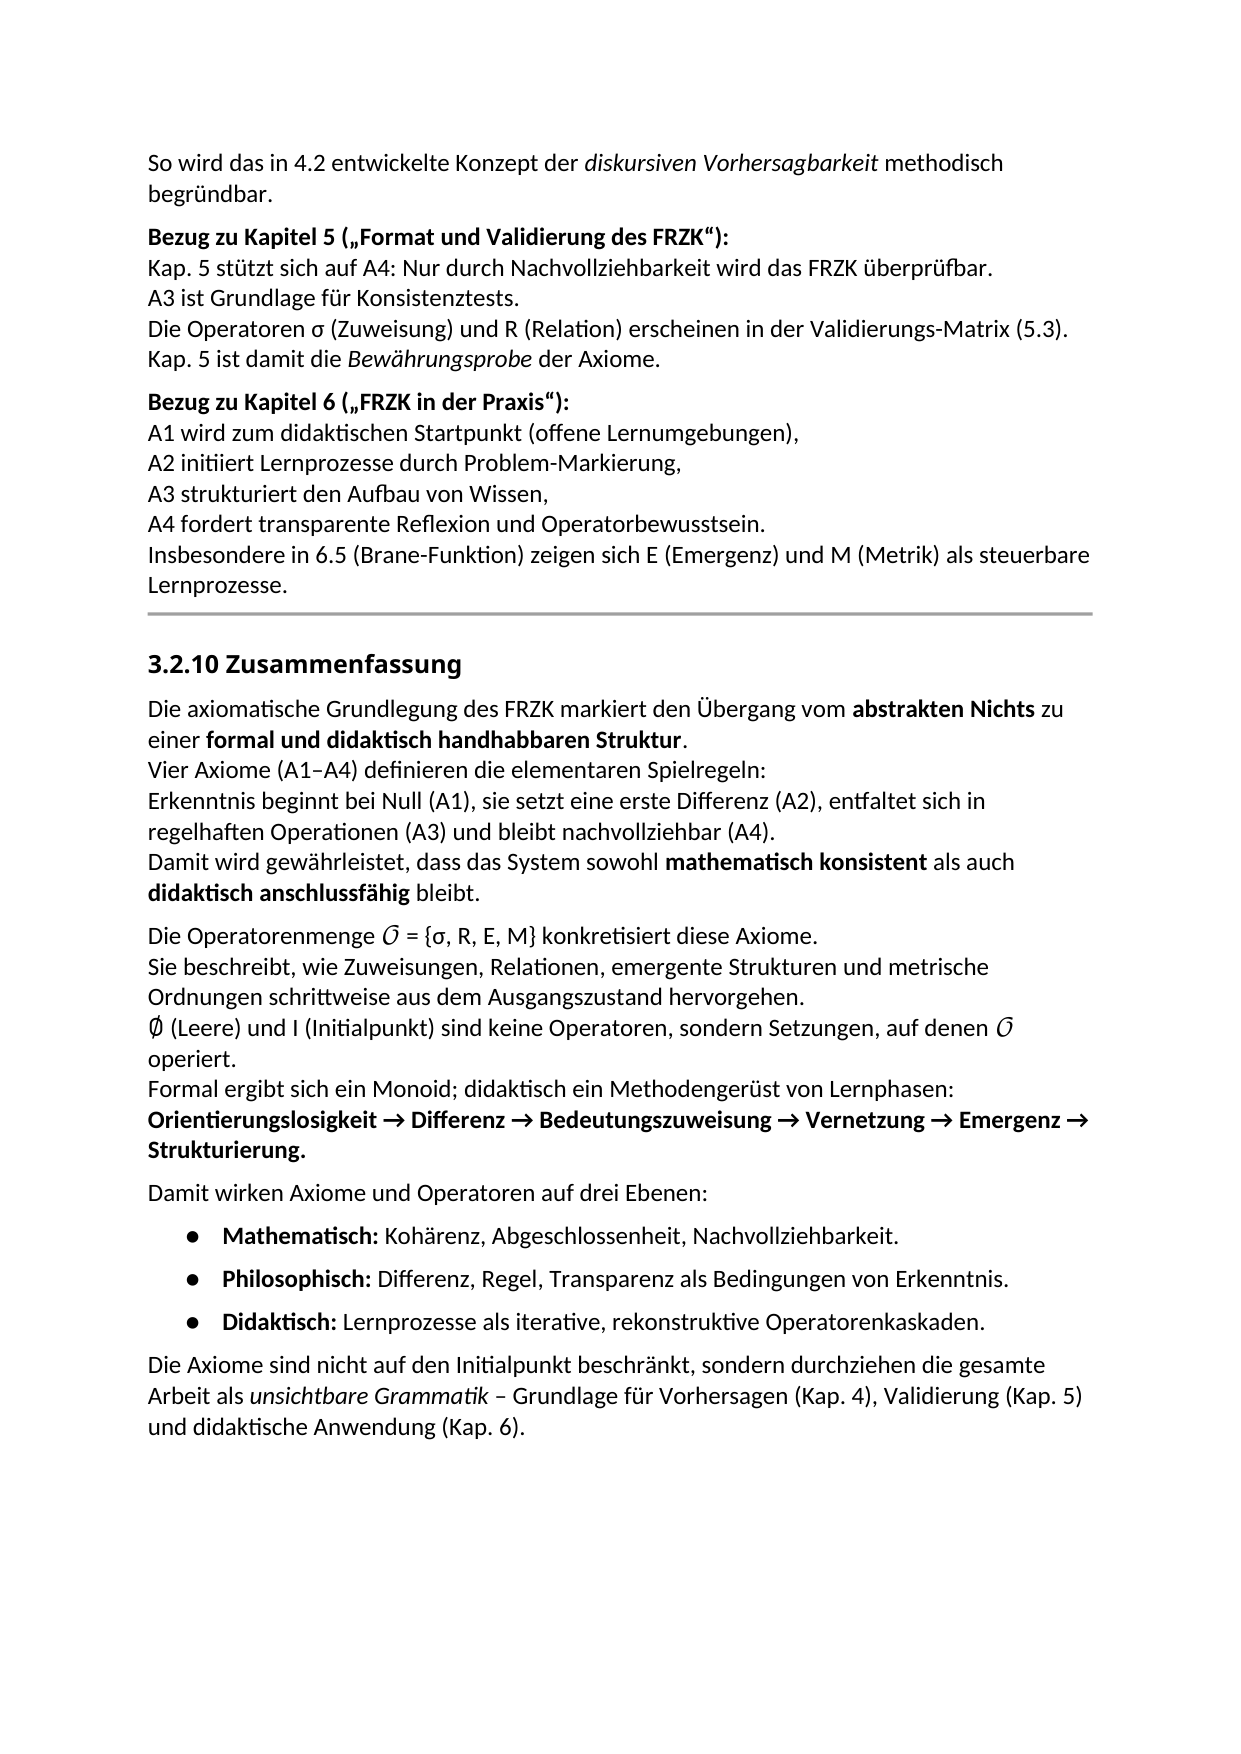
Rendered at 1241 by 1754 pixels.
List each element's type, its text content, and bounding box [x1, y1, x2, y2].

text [148, 148, 1093, 209]
text Mathematisch: Kohärenz, Abgeschlossenheit, Nachvollziehbarkeit. [185, 1221, 1093, 1251]
text Bezug zu Kapitel 6 („FRZK in der Praxis“): A1 wird zum didaktischen Startpunkt (offene Lernumgebungen), A2 initiiert Lernprozesse durch Problem-Markierung, A3 strukturiert den Aufbau von Wissen, A4 fordert transparente Reflexion und Operatorbewusstsein. Insbesondere in 6.5 (Brane-Funktion) zeigen sich E (Emergenz) und M (Metrik) als steuerbare Lernprozesse. [148, 386, 1093, 600]
text Die Operatorenmenge 𝒪 = {σ, R, E, M} konkretisiert diese Axiome. Sie beschreibt, wie Zuweisungen, Relationen, emergente Strukturen und metrische Ordnungen schrittweise aus dem Ausgangszustand hervorgehen. ∅ (Leere) und I (Initialpunkt) sind keine Operatoren, sondern Setzungen, auf denen 𝒪 operiert. Formal ergibt sich ein Monoid; didaktisch ein Methodengerüst von Lernphasen: Orientierungslosigkeit → Differenz → Bedeutungszuweisung → Vernetzung → Emergenz → Strukturierung. [148, 920, 1093, 1165]
text Damit wirken Axiome und Operatoren auf drei Ebenen: [148, 1177, 1093, 1208]
text Didaktisch: Lernprozesse als iterative, rekonstruktive Operatorenkaskaden. [185, 1307, 1093, 1337]
subtitle 3.2.10 Zusammenfassung [148, 647, 1093, 681]
text Bezug zu Kapitel 5 („Format und Validierung des FRZK“): Kap. 5 stützt sich auf A4: Nur durch Nachvollziehbarkeit wird das FRZK überprüfbar. A3 ist Grundlage für Konsistenztests. Die Operatoren σ (Zuweisung) und R (Relation) erscheinen in der Validierungs-Matrix (5.3). Kap. 5 ist damit die Bewährungsprobe der Axiome. [148, 221, 1093, 374]
text Die Axiome sind nicht auf den Initialpunkt beschränkt, sondern durchziehen die gesamte Arbeit als unsichtbare Grammatik – Grundlage für Vorhersagen (Kap. 4), Validierung (Kap. 5) und didaktische Anwendung (Kap. 6). [148, 1349, 1093, 1441]
text Philosophisch: Differenz, Regel, Transparenz als Bedingungen von Erkenntnis. [185, 1263, 1093, 1294]
text Die axiomatische Grundlegung des FRZK markiert den Übergang vom abstrakten Nichts zu einer formal und didaktisch handhabbaren Struktur. Vier Axiome (A1–A4) definieren die elementaren Spielregeln: Erkenntnis beginnt bei Null (A1), sie setzt eine erste Differenz (A2), entfaltet sich in regelhaften Operationen (A3) und bleibt nachvollziehbar (A4). Damit wird gewährleistet, dass das System sowohl mathematisch konsistent als auch didaktisch anschlussfähig bleibt. [148, 694, 1093, 907]
